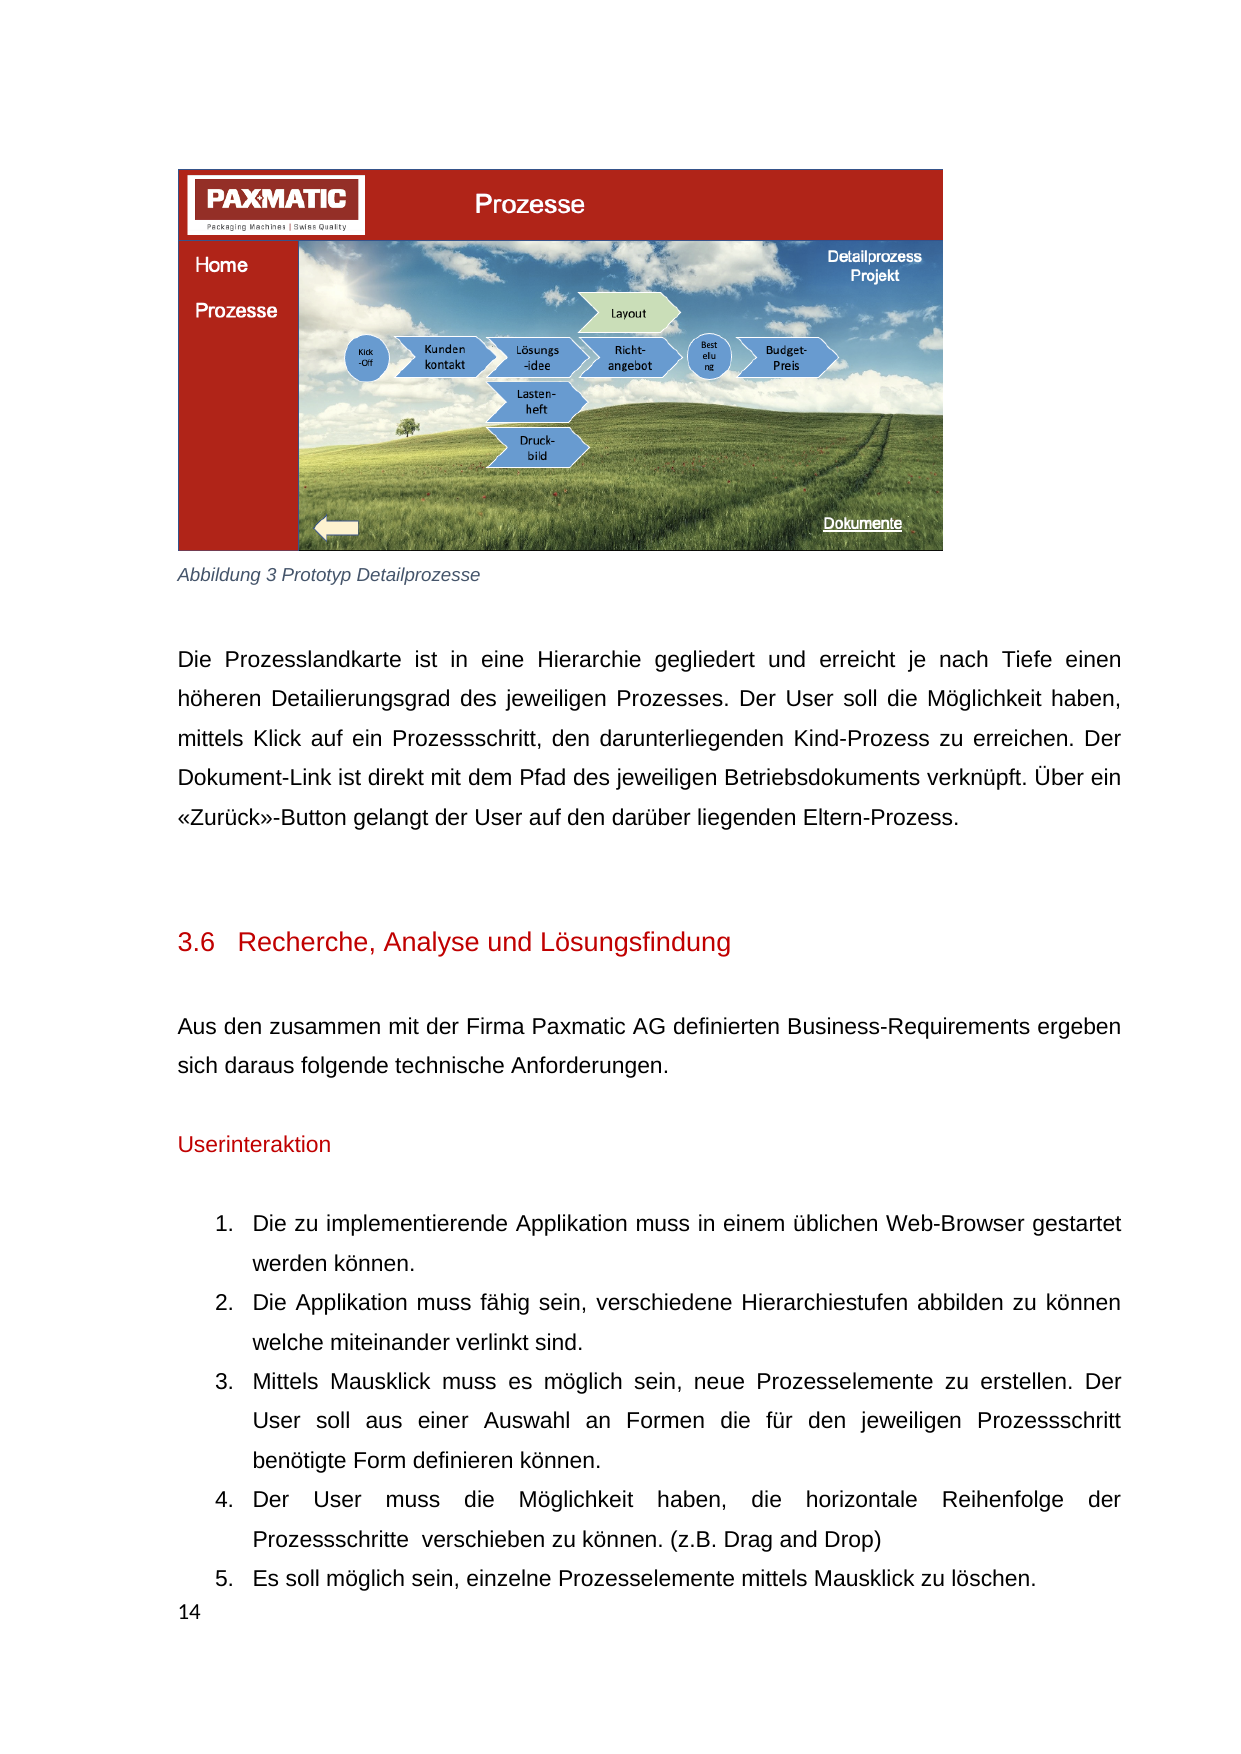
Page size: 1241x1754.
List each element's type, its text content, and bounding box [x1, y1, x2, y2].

text Aus den zusammen mit der Firma Paxmatic AG definierten Business-Requirements ergeben sich daraus folgende technische Anforderungen. [177, 1013, 1122, 1078]
text Userinteraktion [177, 1131, 1122, 1157]
list Es soll möglich sein, einzelne Prozesselemente mittels Mausklick zu löschen. [215, 1565, 1122, 1592]
text Die Prozesslandkarte ist in eine Hierarchie gegliedert und erreicht je nach Tiefe einen höheren Detailierungsgrad des jeweiligen Prozesses. Der User soll die Möglichkeit haben, mittels Klick auf ein Prozessschritt, den darunterliegenden Kind-Prozess zu erreichen. Der Dokument-Link ist direkt mit dem Pfad des jeweiligen Betriebsdokuments verknüpft. Über ein «Zurück»-Button gelangt der User auf den darüber liegenden Eltern-Prozess. [177, 646, 1122, 830]
list Die zu implementierende Applikation muss in einem üblichen Web-Browser gestartet werden können. [215, 1210, 1122, 1276]
subtitle Recherche, Analyse und Lösungsfindung [177, 926, 1122, 957]
list Der User muss die Möglichkeit haben, die horizontale Reihenfolge der Prozessschritte verschieben zu können. (z.B. Drag and Drop) [215, 1486, 1122, 1552]
picture [177, 169, 943, 551]
list Die Applikation muss fähig sein, verschiedene Hierarchiestufen abbilden zu können welche miteinander verlinkt sind. [215, 1289, 1122, 1355]
list Mittels Mausklick muss es möglich sein, neue Prozesselemente zu erstellen. Der User soll aus einer Auswahl an Formen die für den jeweiligen Prozessschritt benötigte Form definieren können. [215, 1368, 1122, 1473]
